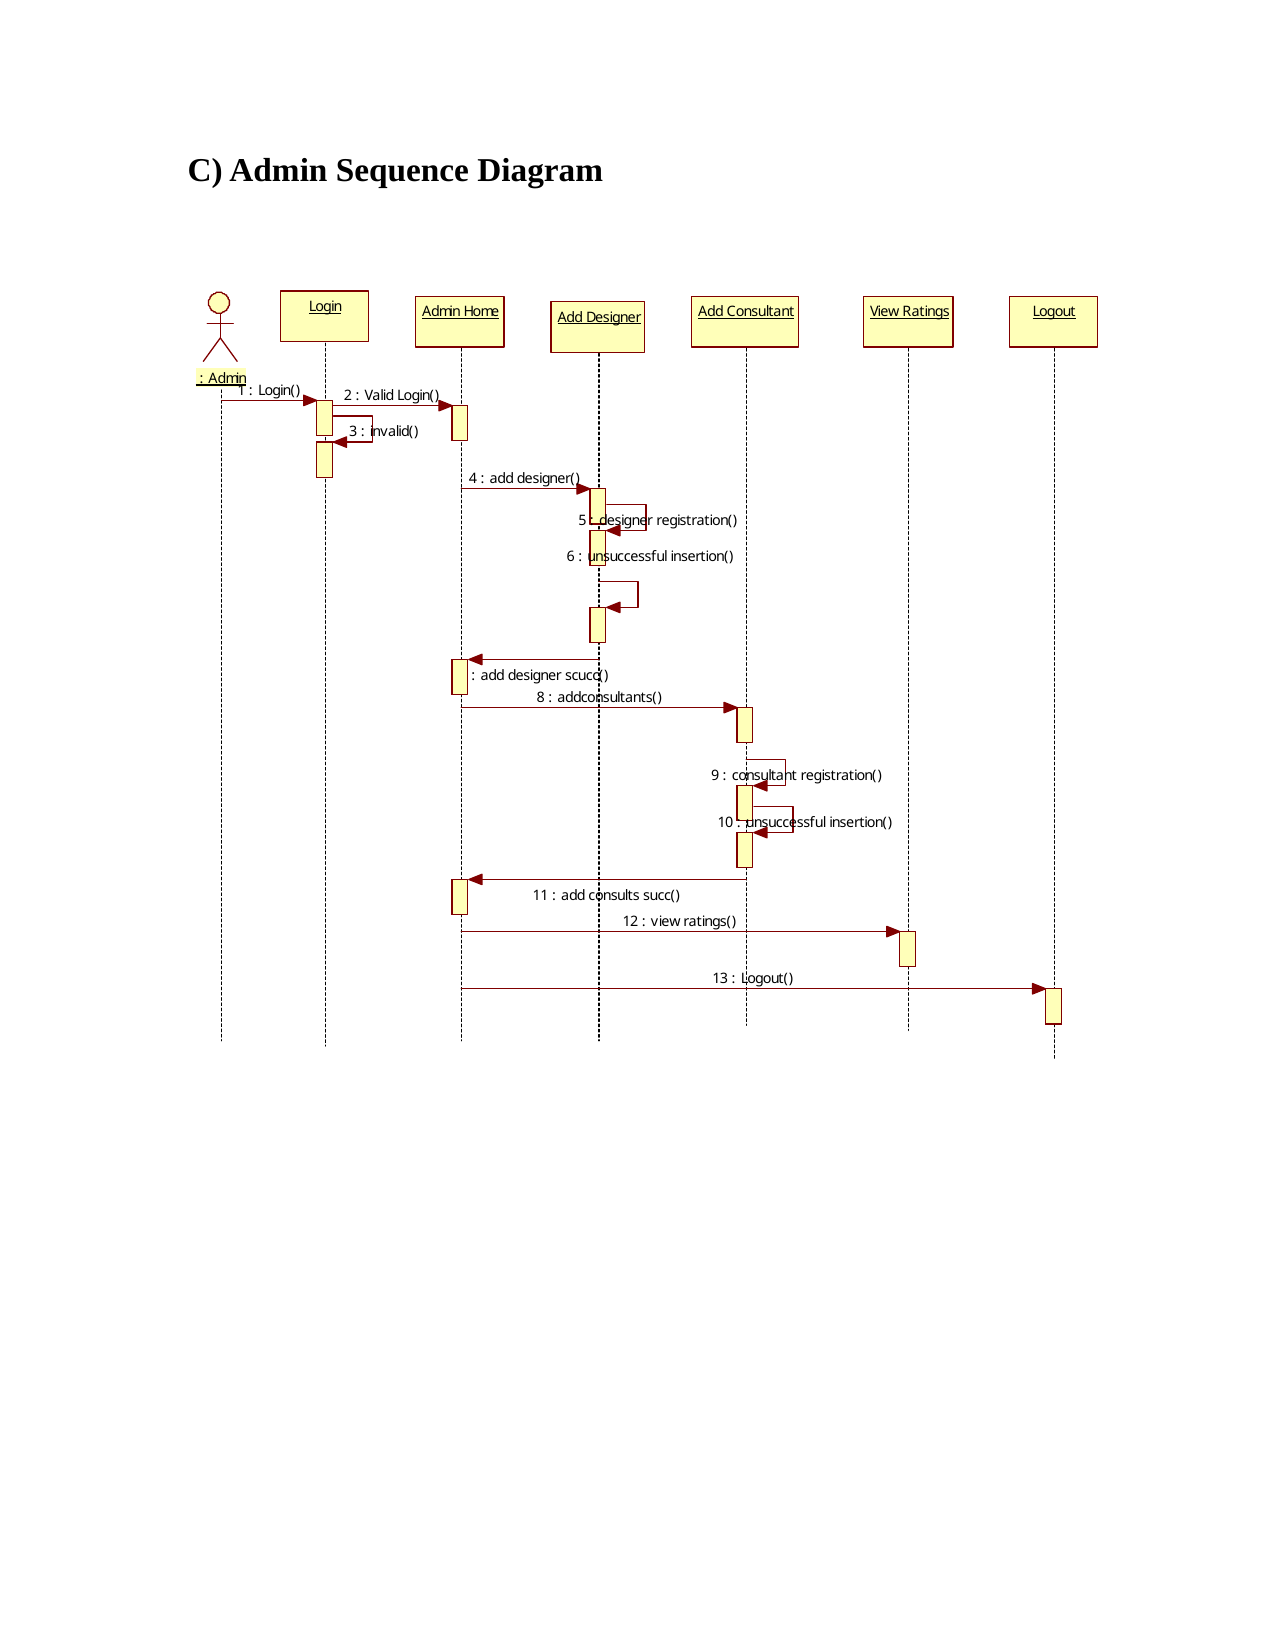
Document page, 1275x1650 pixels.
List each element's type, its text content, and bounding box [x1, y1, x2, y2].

text C) Admin Sequence Diagram [187, 150, 1125, 188]
